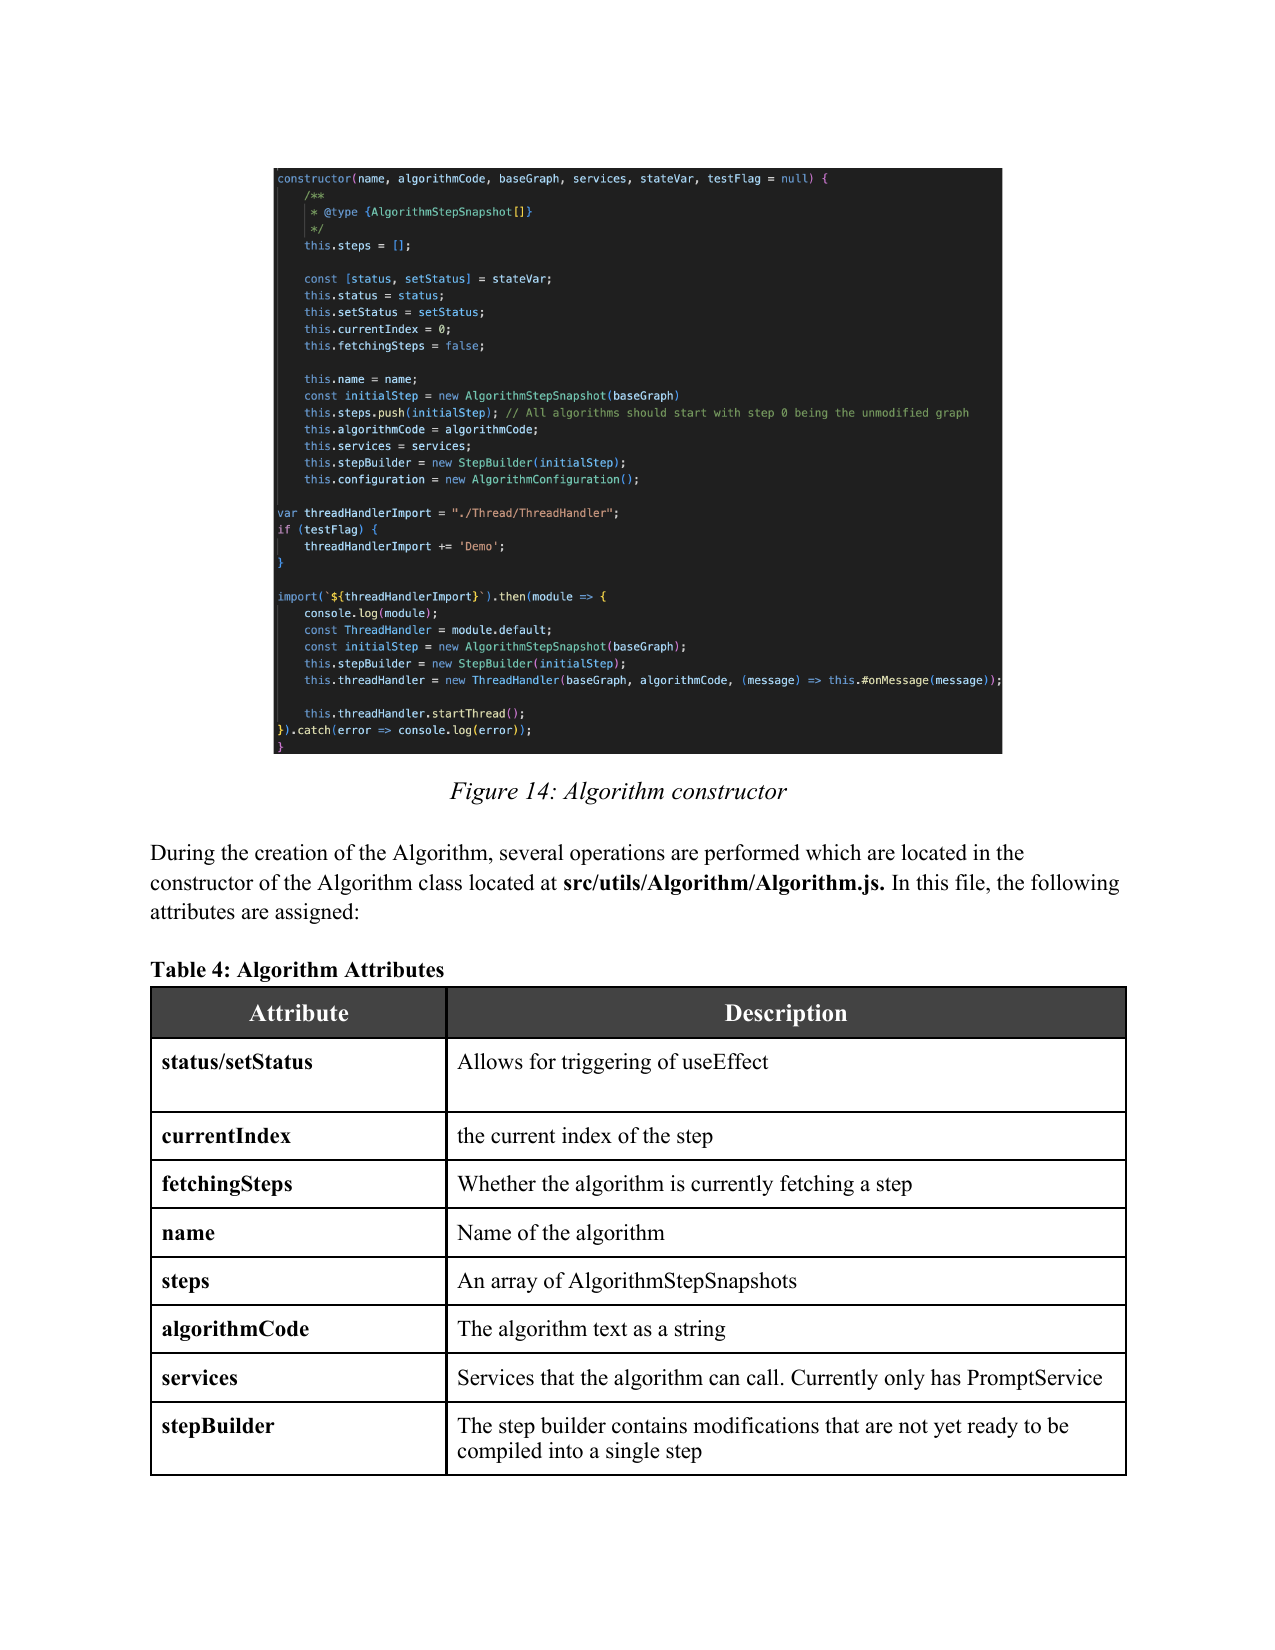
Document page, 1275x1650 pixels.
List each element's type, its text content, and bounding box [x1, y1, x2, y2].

table_cell Name of the algorithm [448, 1209, 1125, 1256]
table_cell algorithmCode [152, 1306, 445, 1352]
table_cell Allows for triggering of useEffect [448, 1039, 1125, 1111]
table_cell Services that the algorithm can call. Currently only has PromptService [448, 1354, 1125, 1401]
picture [273, 168, 1003, 754]
table_cell status/setStatus [152, 1039, 445, 1111]
table_cell fetchingSteps [152, 1161, 445, 1207]
table_header Attribute [152, 988, 445, 1037]
text During the creation of the Algorithm, several operations are performed which are located in the constructor of the Algorithm class located at src/utils/Algorithm/Algorithm.js. In this file, the following attributes are assigned: [150, 840, 1125, 924]
table_cell steps [152, 1258, 445, 1304]
text Table 4: Algorithm Attributes [150, 957, 1125, 982]
table_header Description [448, 988, 1125, 1037]
table_cell currentIndex [152, 1113, 445, 1159]
table_cell The algorithm text as a string [448, 1306, 1125, 1352]
table_cell An array of AlgorithmStepSnapshots [448, 1258, 1125, 1304]
table_cell The step builder contains modifications that are not yet ready to be compiled into a single step [448, 1403, 1125, 1474]
table_cell name [152, 1209, 445, 1256]
table_cell Whether the algorithm is currently fetching a step [448, 1161, 1125, 1207]
table_cell the current index of the step [448, 1113, 1125, 1159]
table_cell services [152, 1354, 445, 1401]
table_cell stepBuilder [152, 1403, 445, 1474]
